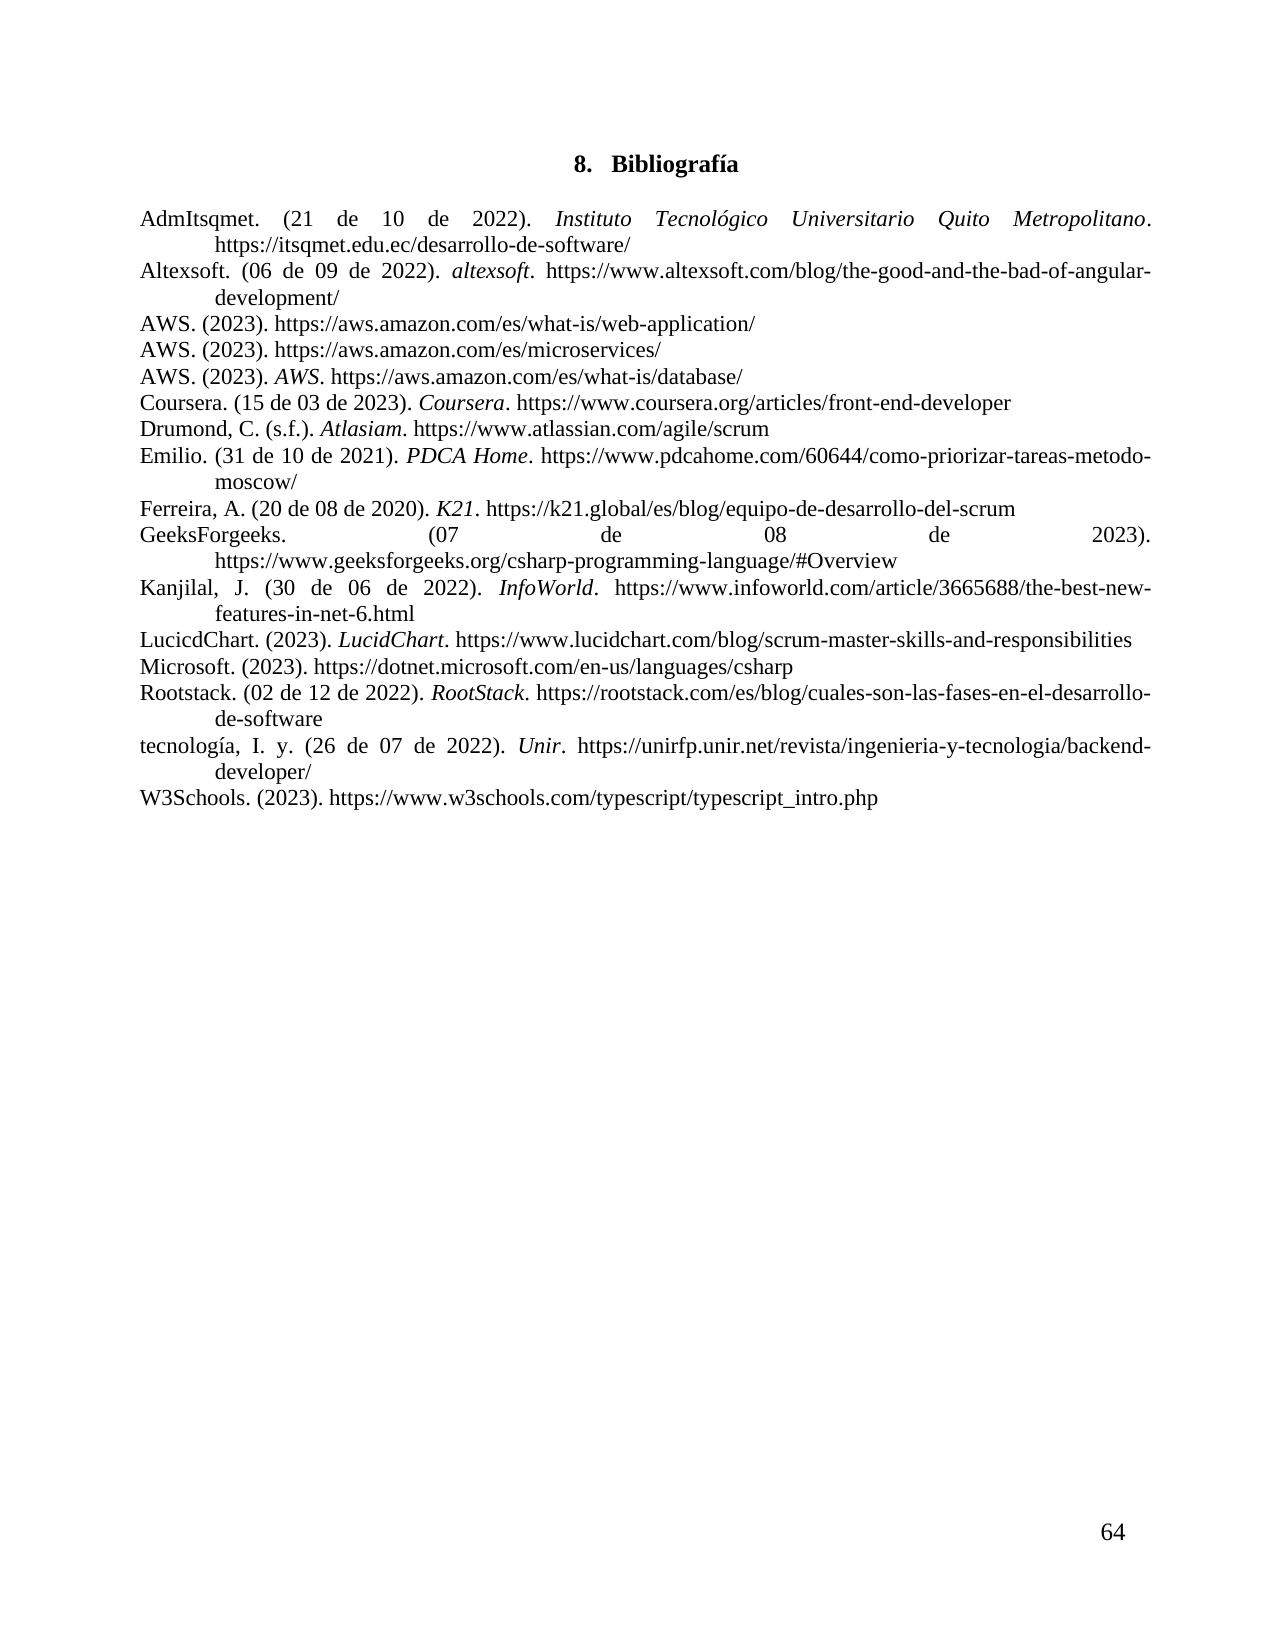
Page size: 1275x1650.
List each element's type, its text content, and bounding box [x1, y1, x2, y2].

subtitle Bibliografía [573, 149, 1152, 178]
